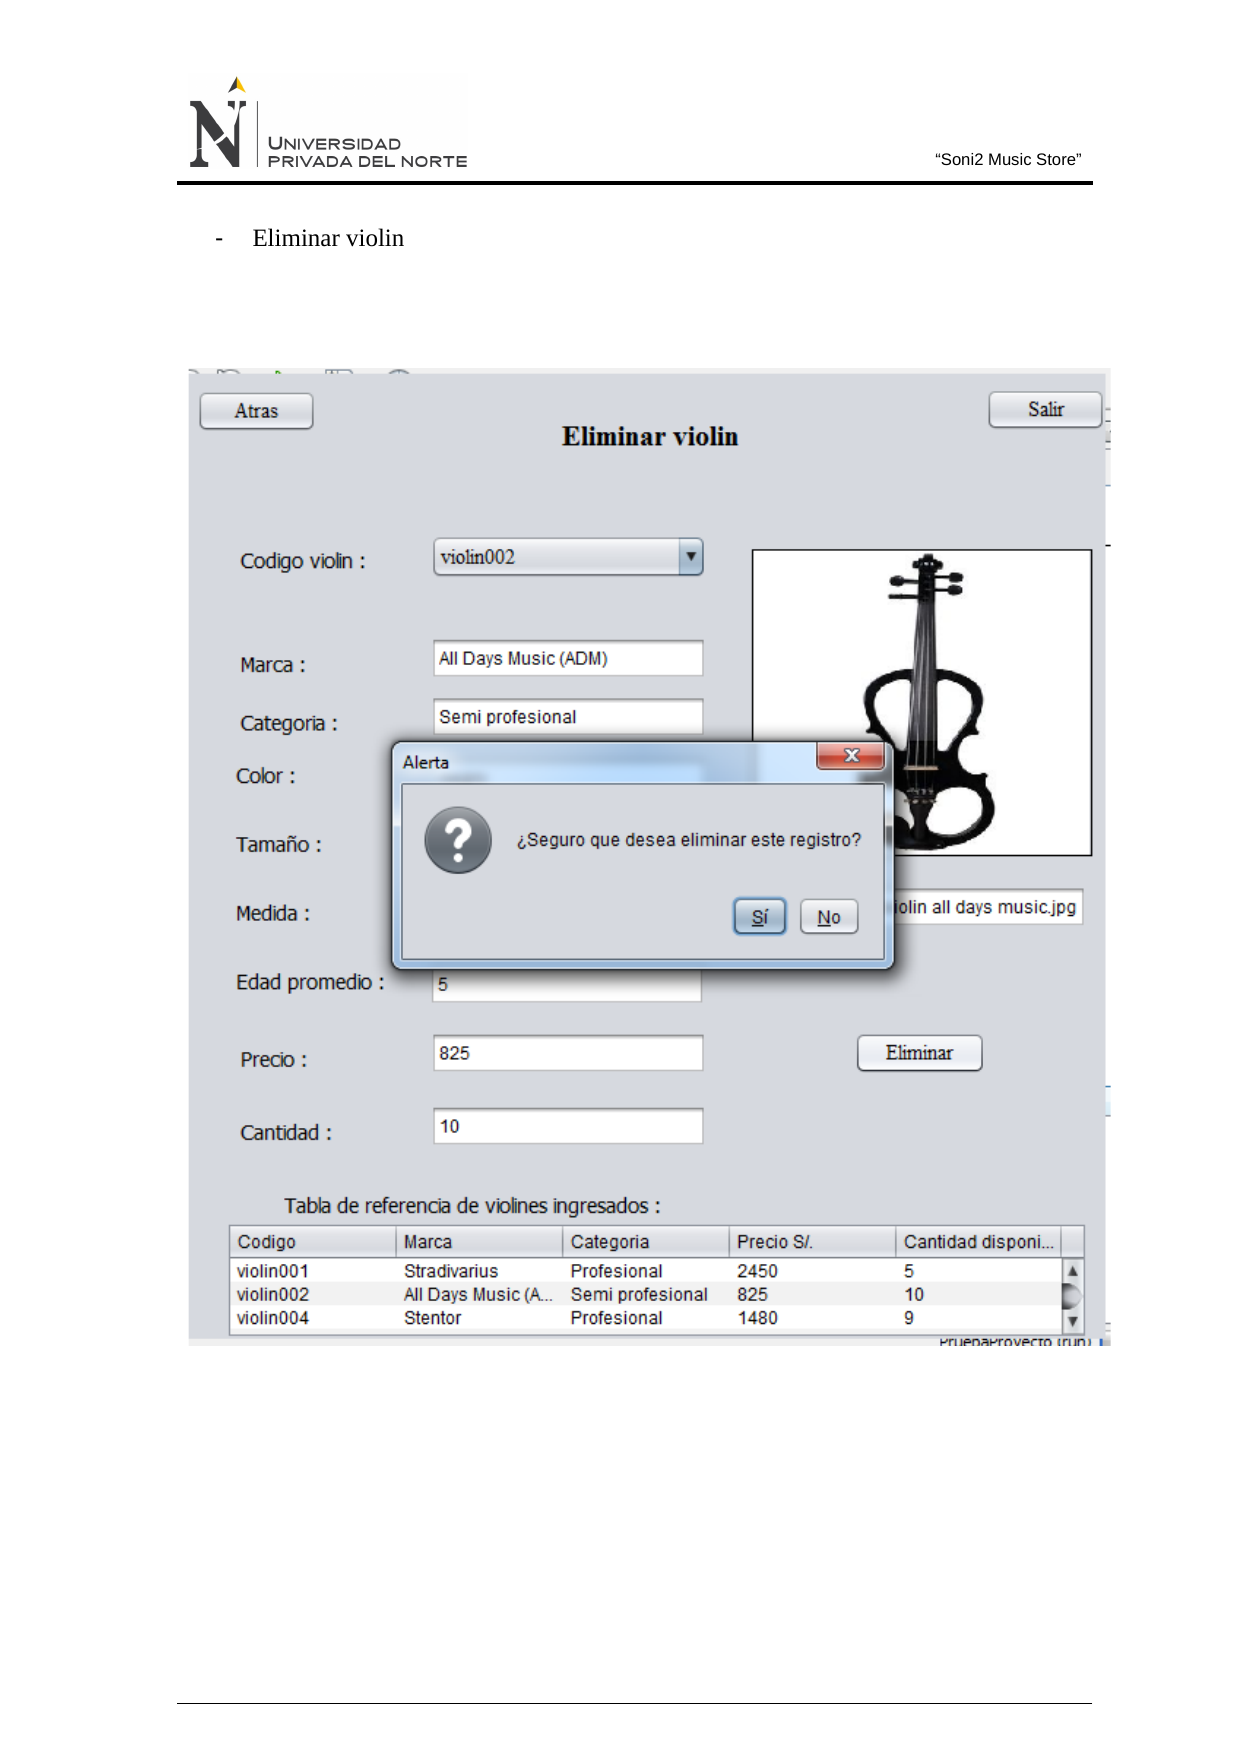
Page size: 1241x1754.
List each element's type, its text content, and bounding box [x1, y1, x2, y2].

picture [188, 368, 1111, 1346]
picture [188, 73, 469, 169]
list Eliminar violin [215, 223, 1092, 252]
